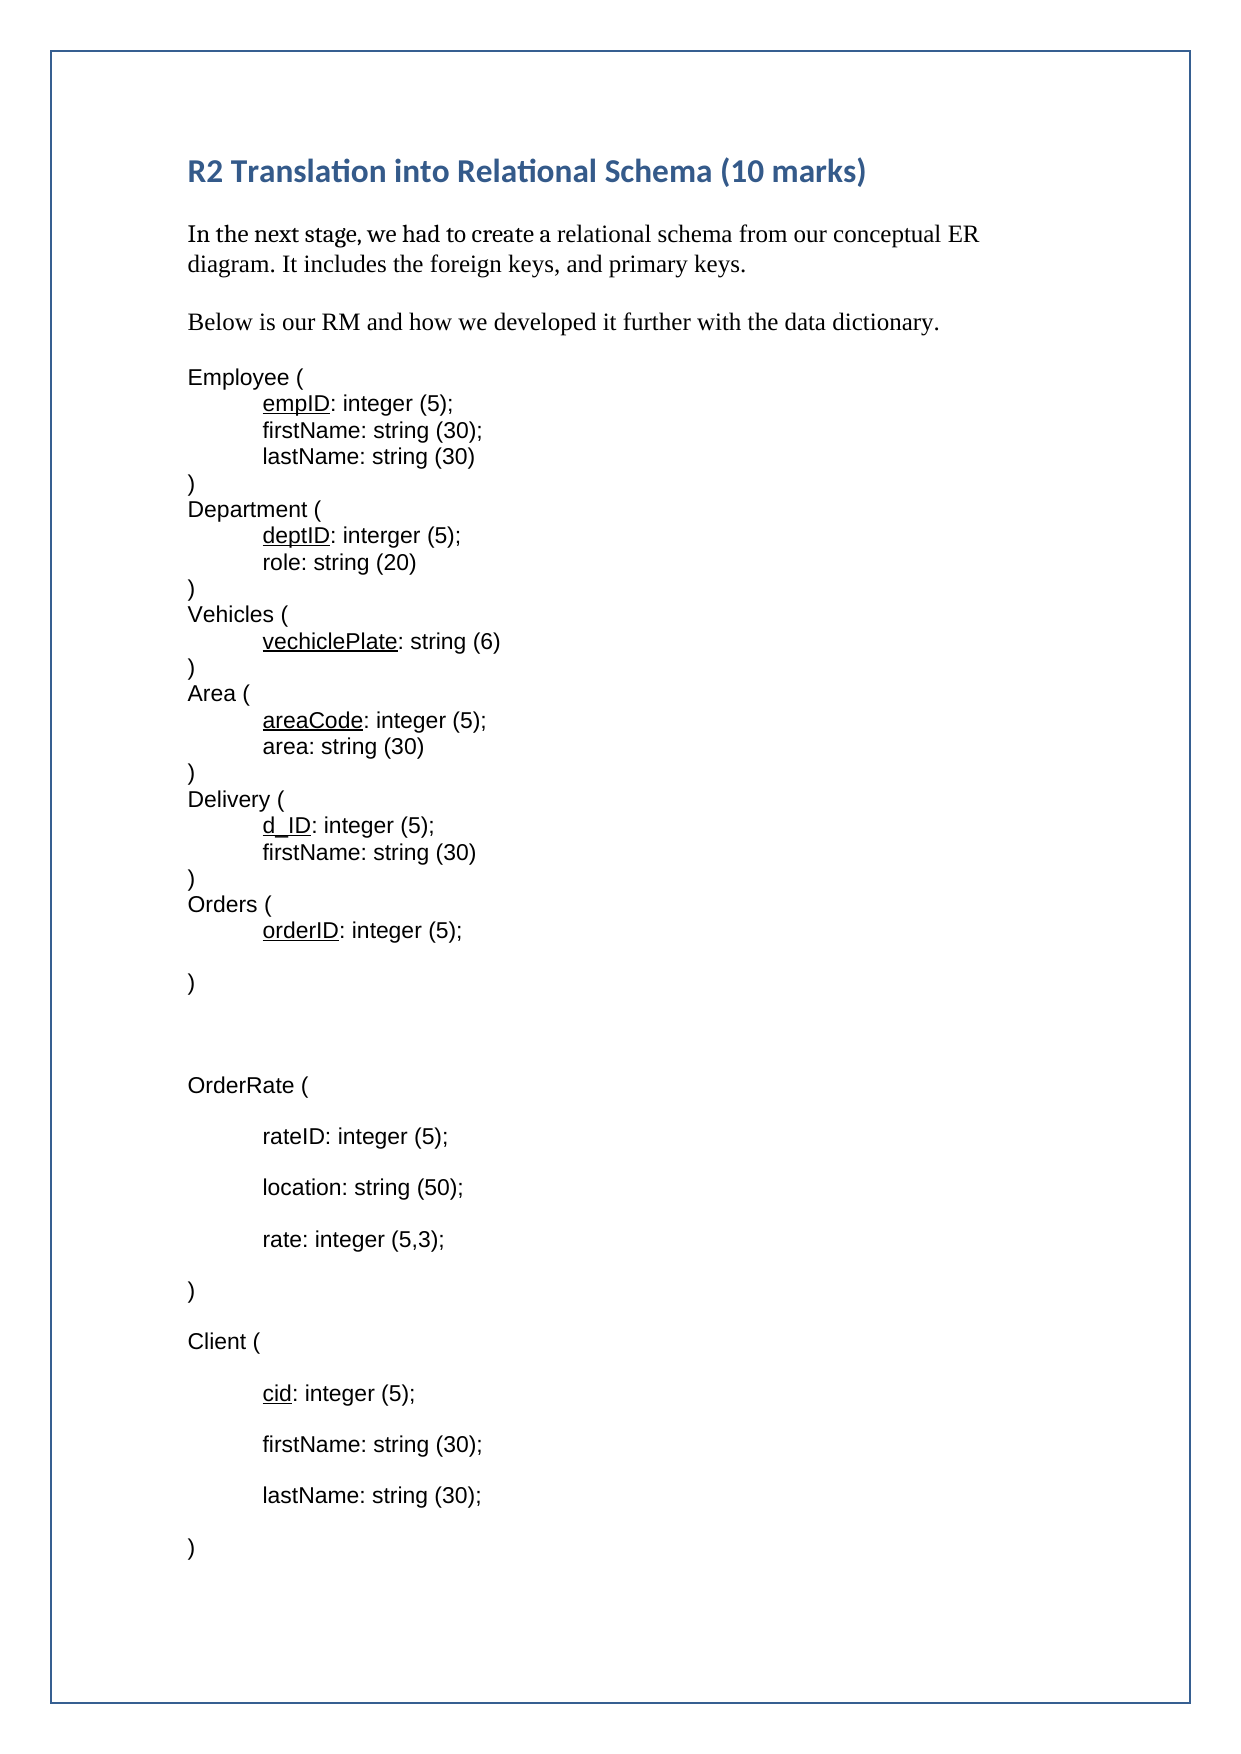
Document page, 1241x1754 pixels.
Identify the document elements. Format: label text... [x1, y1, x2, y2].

text firstName: string (30); [187, 417, 1053, 443]
text ) [187, 1534, 1053, 1560]
text lastName: string (30) [187, 443, 1053, 469]
text area: string (30) [187, 733, 1053, 759]
text orderID: integer (5); [187, 917, 1053, 944]
text firstName: string (30) [187, 838, 1053, 865]
text In the next stage, we had to create a relational schema from our conceptual ER diagram. It includes the foreign keys, and primary keys. [187, 219, 1053, 278]
text Vehicles ( [187, 601, 1053, 628]
text ) [187, 654, 1053, 680]
text ) [187, 759, 1053, 786]
text location: string (50); [187, 1174, 1053, 1201]
text rateID: integer (5); [187, 1123, 1053, 1149]
text Client ( [187, 1328, 1053, 1355]
text areaCode: integer (5); [187, 707, 1053, 733]
text cid: integer (5); [187, 1380, 1053, 1406]
text empID: integer (5); [187, 390, 1053, 417]
text ) [187, 865, 1053, 891]
text ) [187, 969, 1053, 995]
text ) [187, 575, 1053, 601]
text rate: integer (5,3); [187, 1226, 1053, 1252]
text OrderRate ( [187, 1072, 1053, 1098]
text ) [187, 1277, 1053, 1303]
subtitle R2 Translation into Relational Schema (10 marks) [187, 150, 1053, 191]
text Orders ( [187, 891, 1053, 917]
text vechiclePlate: string (6) [187, 628, 1053, 654]
text deptID: interger (5); [187, 522, 1053, 548]
text lastName: string (30); [187, 1482, 1053, 1509]
text Below is our RM and how we developed it further with the data dictionary. [187, 307, 1053, 335]
text role: string (20) [187, 548, 1053, 575]
text Area ( [187, 680, 1053, 707]
text firstName: string (30); [187, 1431, 1053, 1457]
text d_ID: integer (5); [187, 812, 1053, 838]
text Delivery ( [187, 786, 1053, 812]
text ) [187, 469, 1053, 496]
text Employee ( [187, 364, 1053, 390]
text Department ( [187, 496, 1053, 522]
